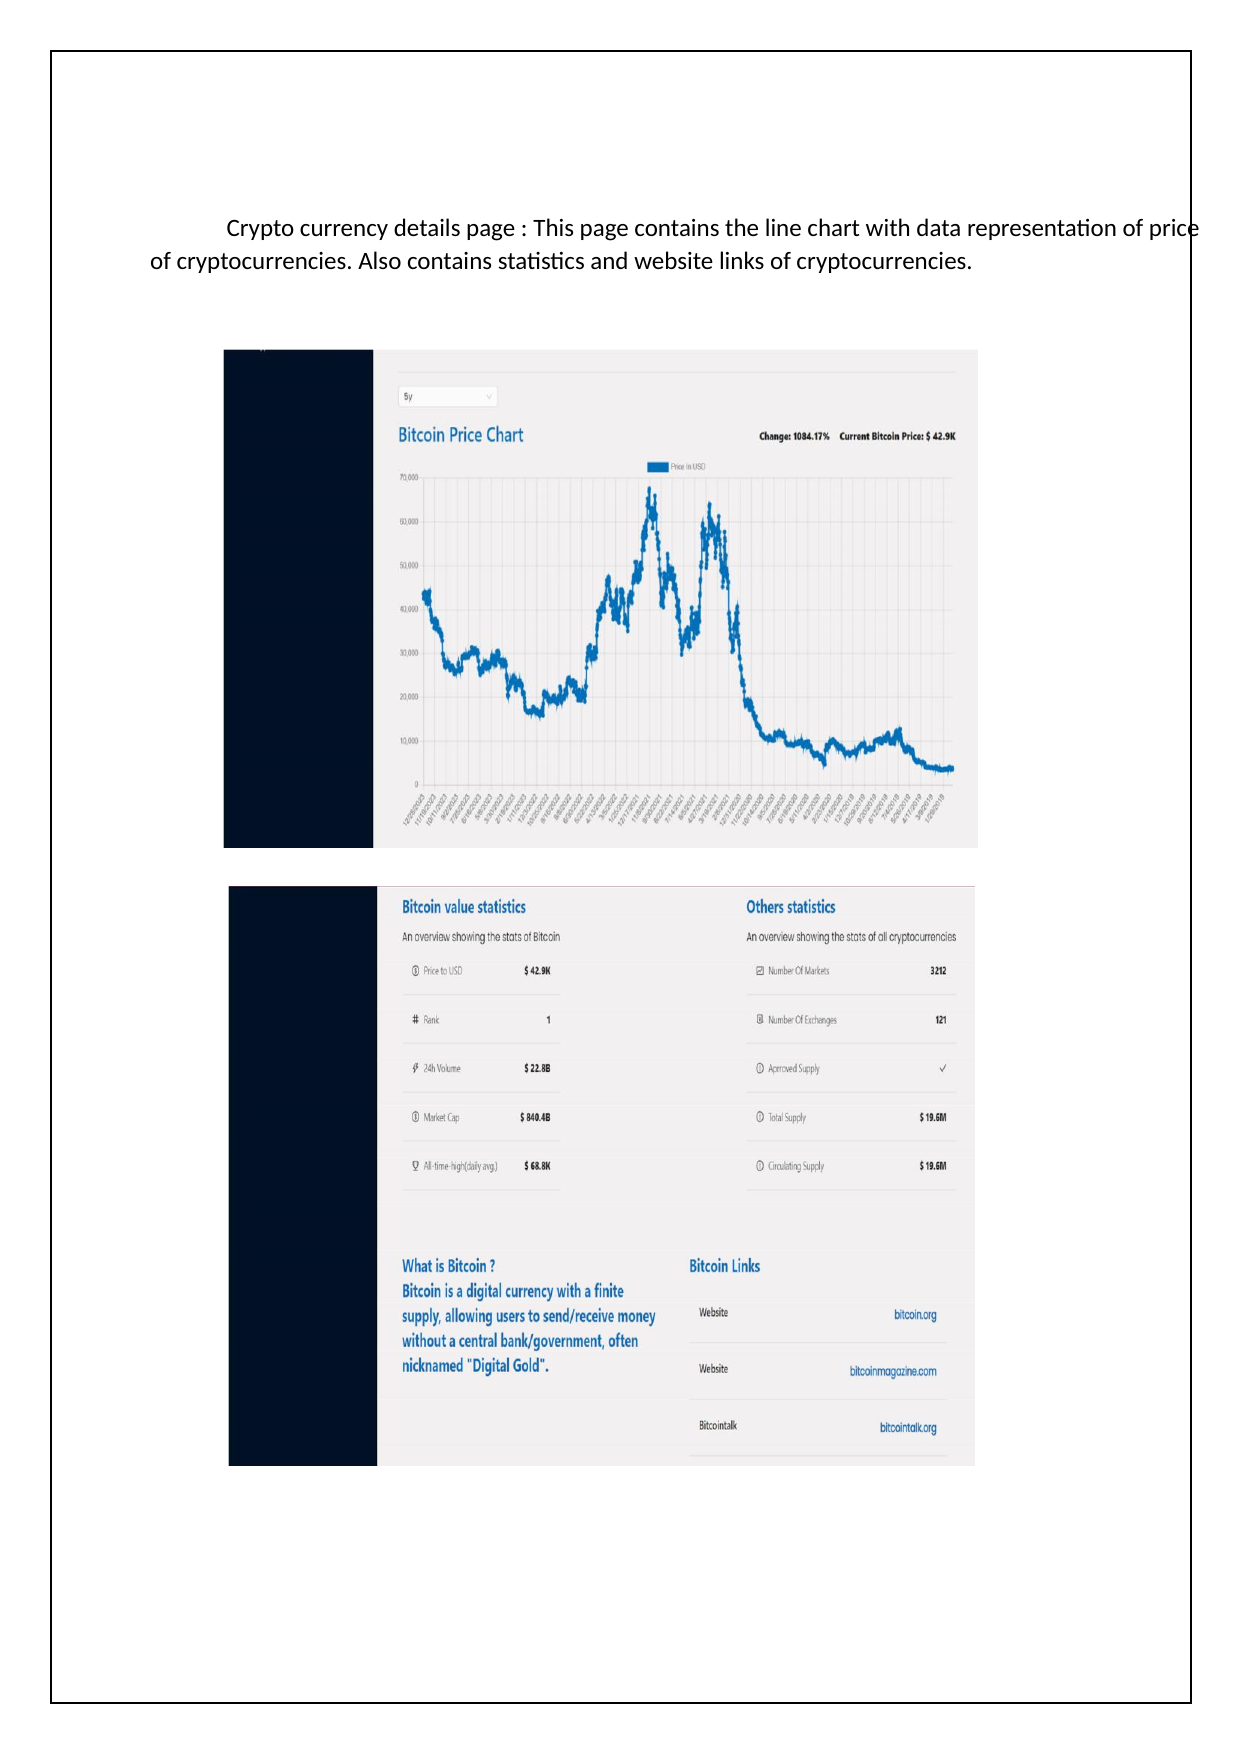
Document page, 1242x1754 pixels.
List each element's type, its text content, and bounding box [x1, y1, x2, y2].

text of cryptocurrencies. Also contains statistics and website links of cryptocurrencies. [150, 245, 1209, 276]
text Crypto currency details page : This page contains the line chart with data representation of price [226, 213, 1209, 243]
picture [223, 349, 978, 848]
picture [228, 886, 975, 1466]
